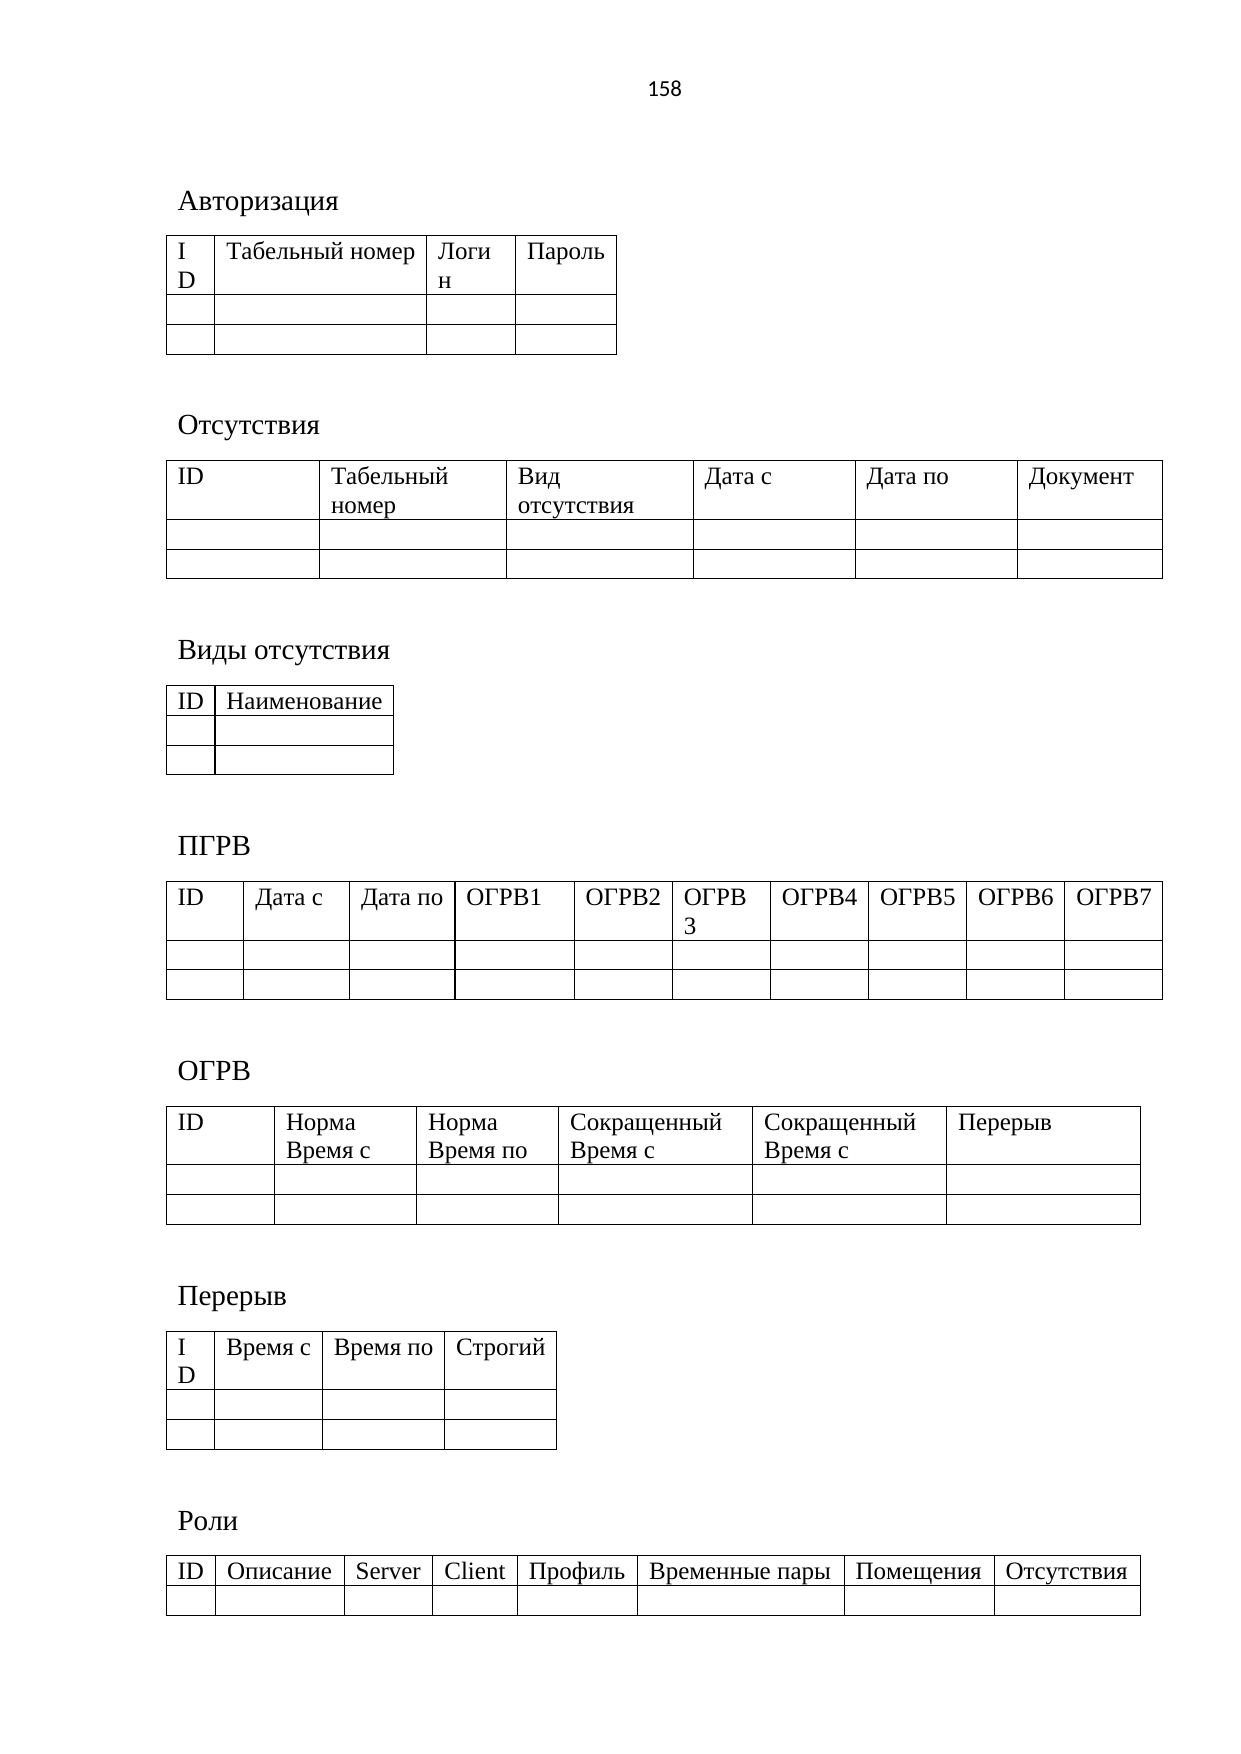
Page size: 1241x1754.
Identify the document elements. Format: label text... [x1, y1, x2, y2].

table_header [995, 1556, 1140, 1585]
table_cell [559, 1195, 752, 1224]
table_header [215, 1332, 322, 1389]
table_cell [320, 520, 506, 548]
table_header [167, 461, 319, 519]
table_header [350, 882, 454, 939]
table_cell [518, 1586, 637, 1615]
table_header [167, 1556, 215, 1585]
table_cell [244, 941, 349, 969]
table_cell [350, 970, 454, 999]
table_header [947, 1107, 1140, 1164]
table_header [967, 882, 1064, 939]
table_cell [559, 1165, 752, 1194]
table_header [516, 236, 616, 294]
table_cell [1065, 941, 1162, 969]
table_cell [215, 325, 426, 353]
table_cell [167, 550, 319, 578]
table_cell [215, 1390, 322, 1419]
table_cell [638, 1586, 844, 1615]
text Авторизация [177, 183, 1152, 216]
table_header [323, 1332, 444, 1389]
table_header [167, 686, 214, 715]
text Отсутствия [177, 407, 1152, 441]
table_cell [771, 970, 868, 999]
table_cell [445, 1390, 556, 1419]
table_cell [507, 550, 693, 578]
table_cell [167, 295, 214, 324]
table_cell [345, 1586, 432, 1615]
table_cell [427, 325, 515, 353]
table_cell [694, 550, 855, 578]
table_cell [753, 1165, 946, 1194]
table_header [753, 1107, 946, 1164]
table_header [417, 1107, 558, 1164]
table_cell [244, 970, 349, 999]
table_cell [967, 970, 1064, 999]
text ОГРВ [177, 1053, 1152, 1087]
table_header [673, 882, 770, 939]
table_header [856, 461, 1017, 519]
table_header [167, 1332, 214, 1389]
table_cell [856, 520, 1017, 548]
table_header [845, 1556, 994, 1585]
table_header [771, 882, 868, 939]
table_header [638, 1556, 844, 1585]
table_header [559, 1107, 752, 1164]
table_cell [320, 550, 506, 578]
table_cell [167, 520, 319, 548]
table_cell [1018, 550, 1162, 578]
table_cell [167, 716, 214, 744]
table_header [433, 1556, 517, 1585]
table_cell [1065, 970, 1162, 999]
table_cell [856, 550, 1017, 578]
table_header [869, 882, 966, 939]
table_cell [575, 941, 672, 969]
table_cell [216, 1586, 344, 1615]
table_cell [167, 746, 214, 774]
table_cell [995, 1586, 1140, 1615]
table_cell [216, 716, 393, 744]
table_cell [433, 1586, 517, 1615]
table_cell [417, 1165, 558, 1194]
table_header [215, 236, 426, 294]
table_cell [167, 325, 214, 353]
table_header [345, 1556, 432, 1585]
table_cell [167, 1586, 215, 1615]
text Виды отсутствия [177, 632, 1152, 666]
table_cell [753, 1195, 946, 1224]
text Перерыв [177, 1278, 1152, 1311]
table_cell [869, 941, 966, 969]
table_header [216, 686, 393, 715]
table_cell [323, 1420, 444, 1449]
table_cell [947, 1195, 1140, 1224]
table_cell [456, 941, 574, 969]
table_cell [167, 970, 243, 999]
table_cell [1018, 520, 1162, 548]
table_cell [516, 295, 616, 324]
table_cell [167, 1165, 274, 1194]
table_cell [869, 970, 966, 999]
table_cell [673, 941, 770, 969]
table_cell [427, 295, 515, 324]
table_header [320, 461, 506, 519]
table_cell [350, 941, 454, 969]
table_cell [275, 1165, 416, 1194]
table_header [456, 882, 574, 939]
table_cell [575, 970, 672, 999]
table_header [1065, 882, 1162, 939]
text ПГРВ [177, 828, 1152, 862]
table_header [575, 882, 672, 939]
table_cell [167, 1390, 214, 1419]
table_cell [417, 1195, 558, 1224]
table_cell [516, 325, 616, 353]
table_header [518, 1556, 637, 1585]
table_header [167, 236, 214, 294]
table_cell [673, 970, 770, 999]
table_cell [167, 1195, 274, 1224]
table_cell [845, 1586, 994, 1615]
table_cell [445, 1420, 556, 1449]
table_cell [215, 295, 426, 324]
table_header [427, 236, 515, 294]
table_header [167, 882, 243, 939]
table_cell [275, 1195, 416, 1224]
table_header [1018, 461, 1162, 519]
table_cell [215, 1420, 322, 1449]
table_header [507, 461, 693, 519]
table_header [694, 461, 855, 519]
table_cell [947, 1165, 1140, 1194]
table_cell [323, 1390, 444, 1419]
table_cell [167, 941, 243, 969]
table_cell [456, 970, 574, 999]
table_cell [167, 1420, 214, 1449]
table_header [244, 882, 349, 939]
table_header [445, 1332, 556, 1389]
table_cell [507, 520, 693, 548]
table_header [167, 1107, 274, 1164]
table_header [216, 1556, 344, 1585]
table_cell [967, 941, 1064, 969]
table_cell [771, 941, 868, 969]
text Роли [177, 1503, 1152, 1536]
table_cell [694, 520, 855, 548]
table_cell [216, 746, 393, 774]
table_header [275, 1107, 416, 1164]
